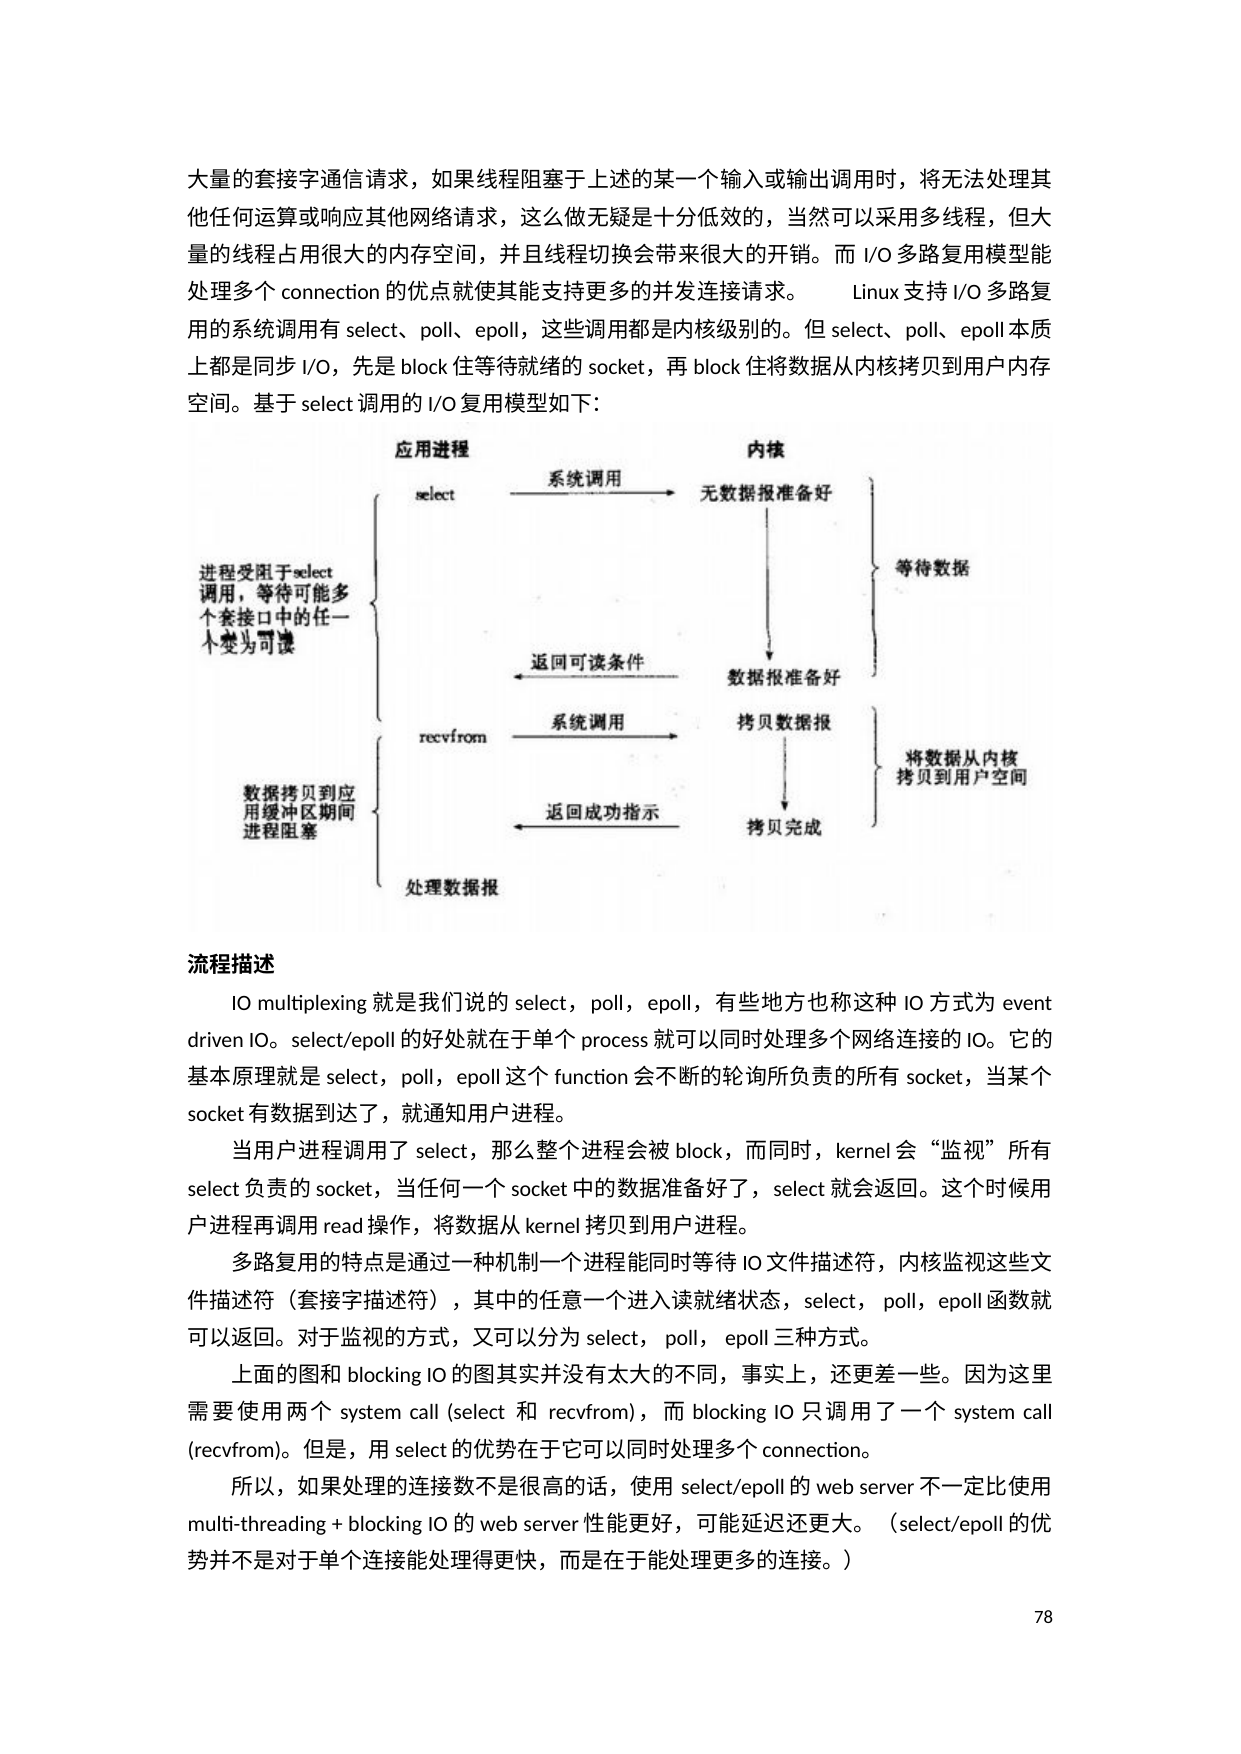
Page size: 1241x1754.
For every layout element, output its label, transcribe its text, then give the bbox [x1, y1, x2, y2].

text 多路复用的特点是通过一种机制一个进程能同时等待IO文件描述符，内核监视这些文件描述符（套接字描述符），其中的任意一个进入读就绪状态，select， poll，epoll函数就可以返回。对于监视的方式，又可以分为 select， poll， epoll三种方式。 [187, 1245, 1053, 1352]
text 所以，如果处理的连接数不是很高的话，使用select/epoll的web server不一定比使用multi-threading + blocking IO的web server性能更好，可能延迟还更大。（select/epoll的优势并不是对于单个连接能处理得更快，而是在于能处理更多的连接。） [187, 1468, 1053, 1576]
text IO multiplexing就是我们说的select，poll，epoll，有些地方也称这种IO方式为event driven IO。select/epoll的好处就在于单个process就可以同时处理多个网络连接的IO。它的基本原理就是select，poll，epoll这个function会不断的轮询所负责的所有socket，当某个socket有数据到达了，就通知用户进程。 [187, 984, 1053, 1128]
text 当用户进程调用了select，那么整个进程会被block，而同时，kernel会“监视”所有select负责的socket，当任何一个socket中的数据准备好了，select就会返回。这个时候用户进程再调用read操作，将数据从kernel拷贝到用户进程。 [187, 1133, 1053, 1240]
text 流程描述 [187, 947, 1053, 979]
picture [187, 422, 1053, 932]
text 上面的图和blocking IO的图其实并没有太大的不同，事实上，还更差一些。因为这里需要使用两个system call (select 和 recvfrom)，而blocking IO只调用了一个system call (recvfrom)。但是，用select的优势在于它可以同时处理多个connection。 [187, 1357, 1053, 1464]
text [187, 162, 1053, 418]
